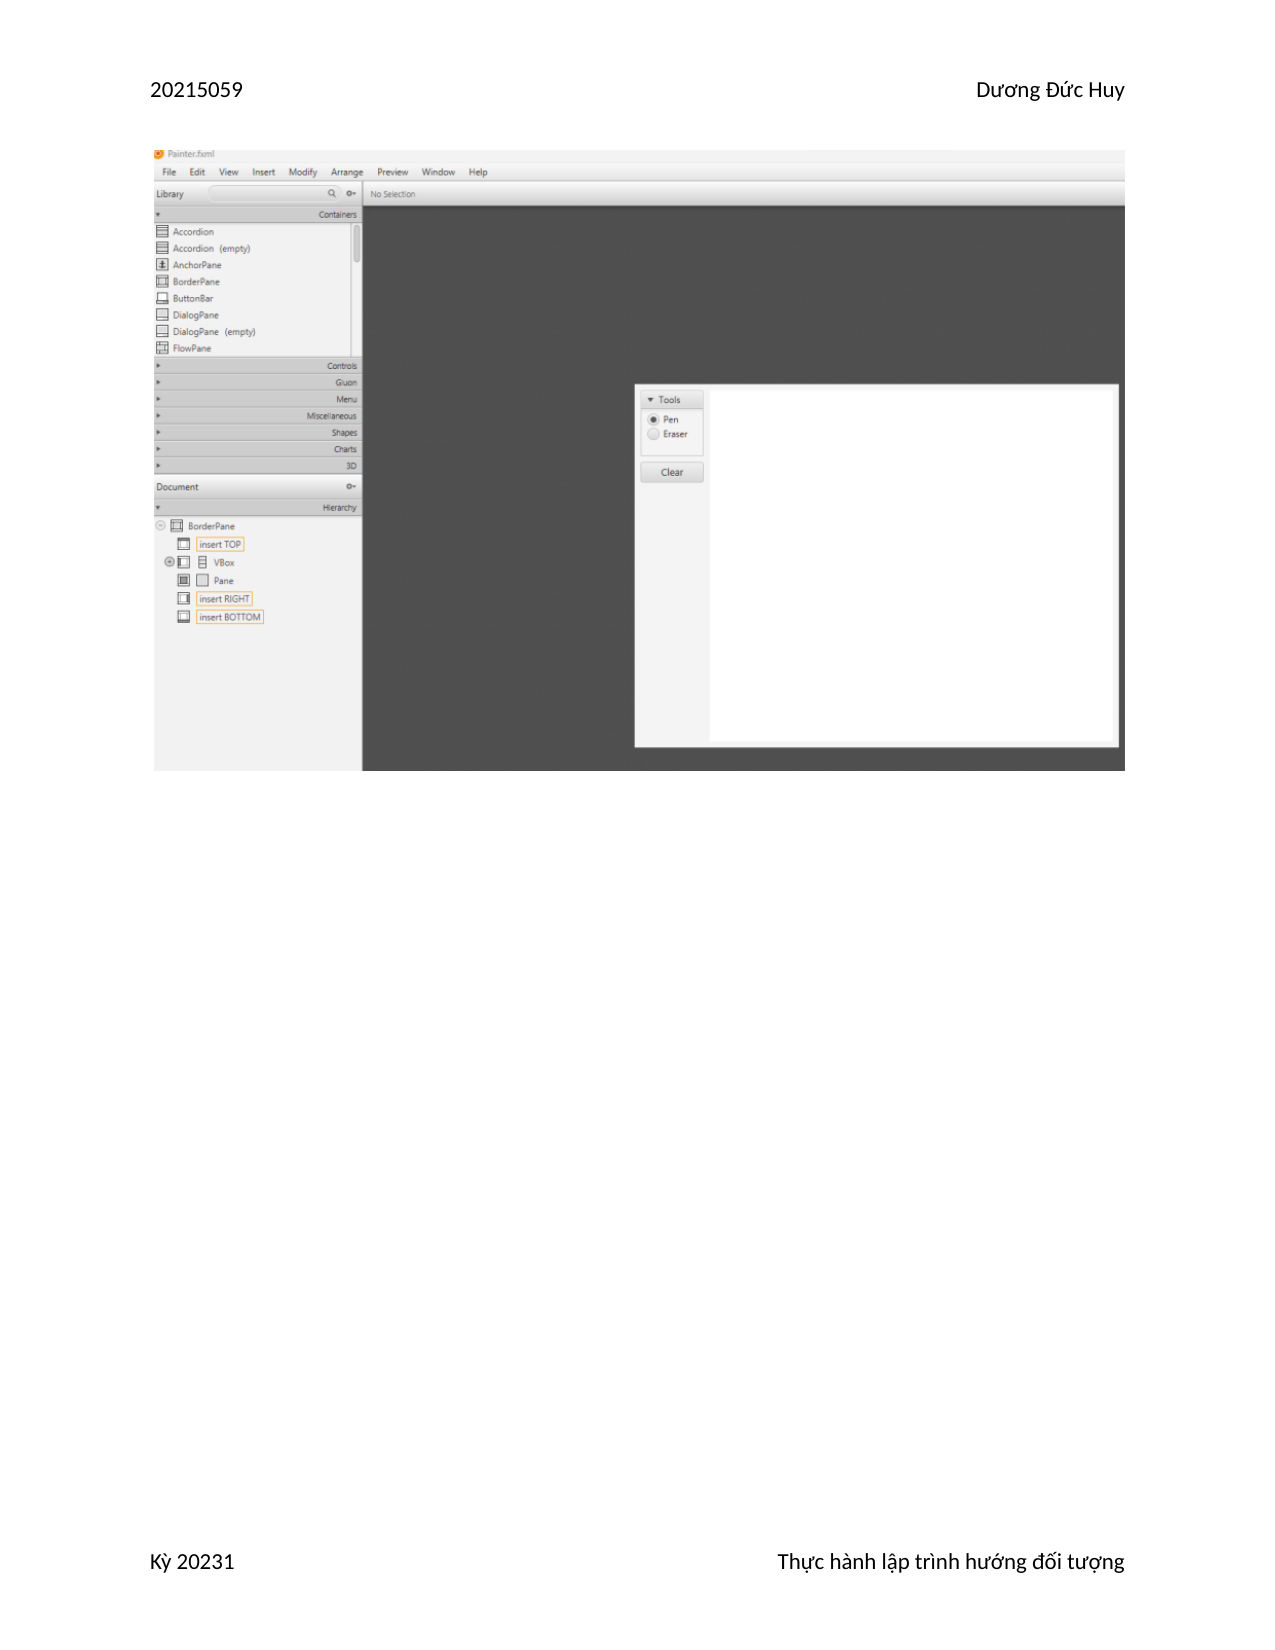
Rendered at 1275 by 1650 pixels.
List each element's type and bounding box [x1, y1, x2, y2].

picture [150, 150, 1125, 771]
